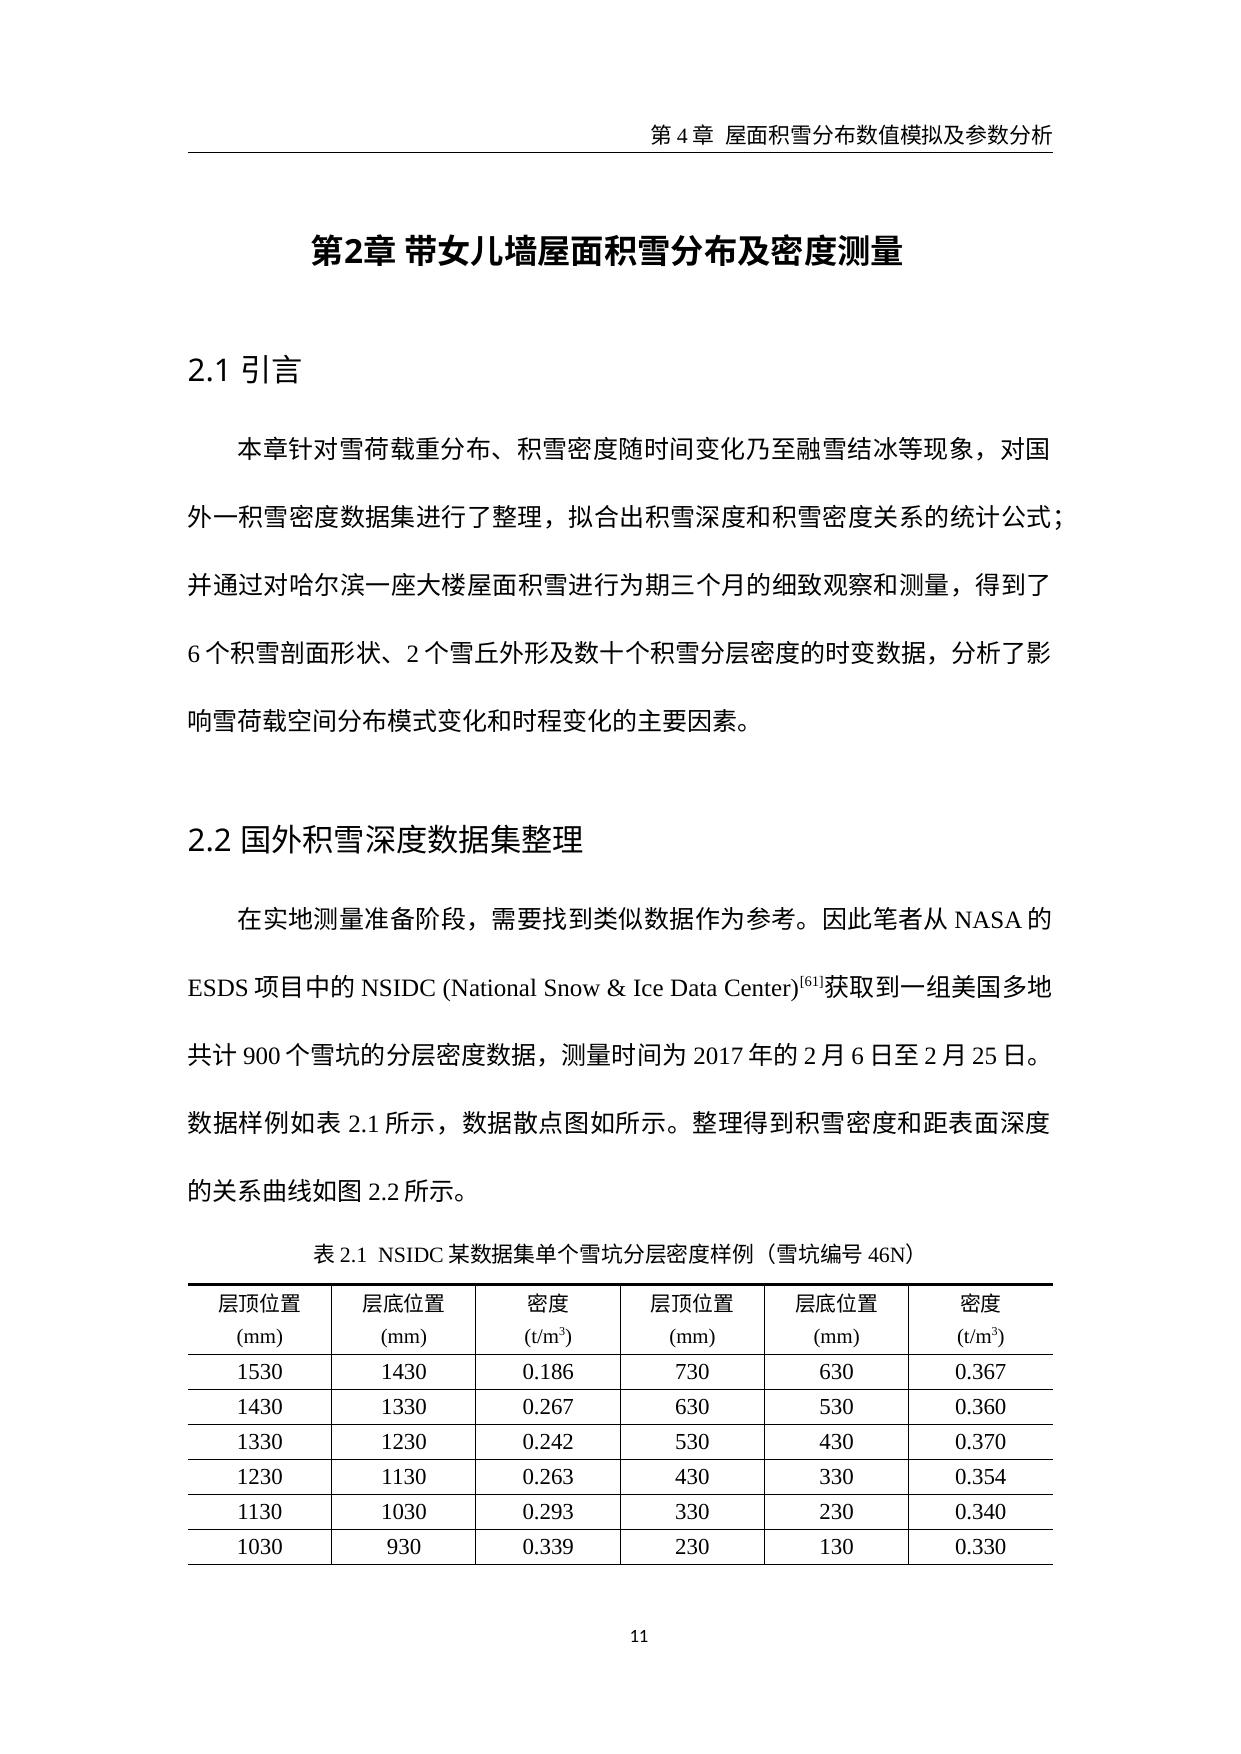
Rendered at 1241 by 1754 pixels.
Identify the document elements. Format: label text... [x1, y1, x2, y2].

text 在实地测量准备阶段，需要找到类似数据作为参考。因此笔者从NASA的ESDS项目中的NSIDC (National Snow & Ice Data Center)[61]获取到一组美国多地共计900个雪坑的分层密度数据，测量时间为2017年的2月6日至2月25日。数据样例如表 2.1所示，数据散点图如所示。整理得到积雪密度和距表面深度的关系曲线如图 2.2所示。 [187, 884, 1053, 1223]
table_cell 630 [621, 1390, 764, 1423]
table_cell 530 [621, 1425, 764, 1458]
table_cell 0.330 [909, 1530, 1053, 1563]
table_cell 0.186 [476, 1355, 620, 1388]
table_cell 0.339 [476, 1530, 620, 1563]
table_cell 1330 [332, 1390, 475, 1423]
table_cell 0.354 [909, 1460, 1053, 1493]
table_cell 330 [765, 1460, 908, 1493]
table_cell 0.360 [909, 1390, 1053, 1423]
table_cell 0.293 [476, 1495, 620, 1528]
table_cell 1330 [188, 1425, 331, 1458]
table_cell 0.263 [476, 1460, 620, 1493]
table_cell 1430 [188, 1390, 331, 1423]
table_cell 130 [765, 1530, 908, 1563]
table_cell 730 [621, 1355, 764, 1388]
table_cell 1030 [332, 1495, 475, 1528]
subtitle 引言 [187, 333, 1053, 401]
table_header 层底位置 (mm) [765, 1286, 908, 1353]
table_cell 1130 [188, 1495, 331, 1528]
table_cell 0.367 [909, 1355, 1053, 1388]
table_cell 430 [621, 1460, 764, 1493]
table_cell 630 [765, 1355, 908, 1388]
table_header 层底位置 (mm) [332, 1286, 475, 1353]
table_cell 530 [765, 1390, 908, 1423]
table_cell 1130 [332, 1460, 475, 1493]
table_cell 0.267 [476, 1390, 620, 1423]
table_header 密度 (t/m3) [909, 1286, 1053, 1353]
table_cell 1530 [188, 1355, 331, 1388]
table_cell 1430 [332, 1355, 475, 1388]
table_cell 430 [765, 1425, 908, 1458]
table_cell 1230 [332, 1425, 475, 1458]
table_cell 330 [621, 1495, 764, 1528]
table_cell 0.242 [476, 1425, 620, 1458]
table_cell 1030 [188, 1530, 331, 1563]
table_header 密度 (t/m3) [476, 1286, 620, 1353]
table_cell 230 [621, 1530, 764, 1563]
table_cell 0.340 [909, 1495, 1053, 1528]
table_cell 1230 [188, 1460, 331, 1493]
text 表 2.1 NSIDC某数据集单个雪坑分层密度样例（雪坑编号46N） [187, 1236, 1053, 1270]
table_cell 930 [332, 1530, 475, 1563]
table_cell 230 [765, 1495, 908, 1528]
text 本章针对雪荷载重分布、积雪密度随时间变化乃至融雪结冰等现象，对国外一积雪密度数据集进行了整理，拟合出积雪深度和积雪密度关系的统计公式；并通过对哈尔滨一座大楼屋面积雪进行为期三个月的细致观察和测量，得到了6个积雪剖面形状、2个雪丘外形及数十个积雪分层密度的时变数据，分析了影响雪荷载空间分布模式变化和时程变化的主要因素。 [187, 414, 1053, 753]
subtitle 带女儿墙屋面积雪分布及密度测量 [187, 216, 1053, 283]
table_header 层顶位置 (mm) [621, 1286, 764, 1353]
table_cell 0.370 [909, 1425, 1053, 1458]
table_header 层顶位置 (mm) [188, 1286, 331, 1353]
subtitle 国外积雪深度数据集整理 [187, 803, 1053, 871]
